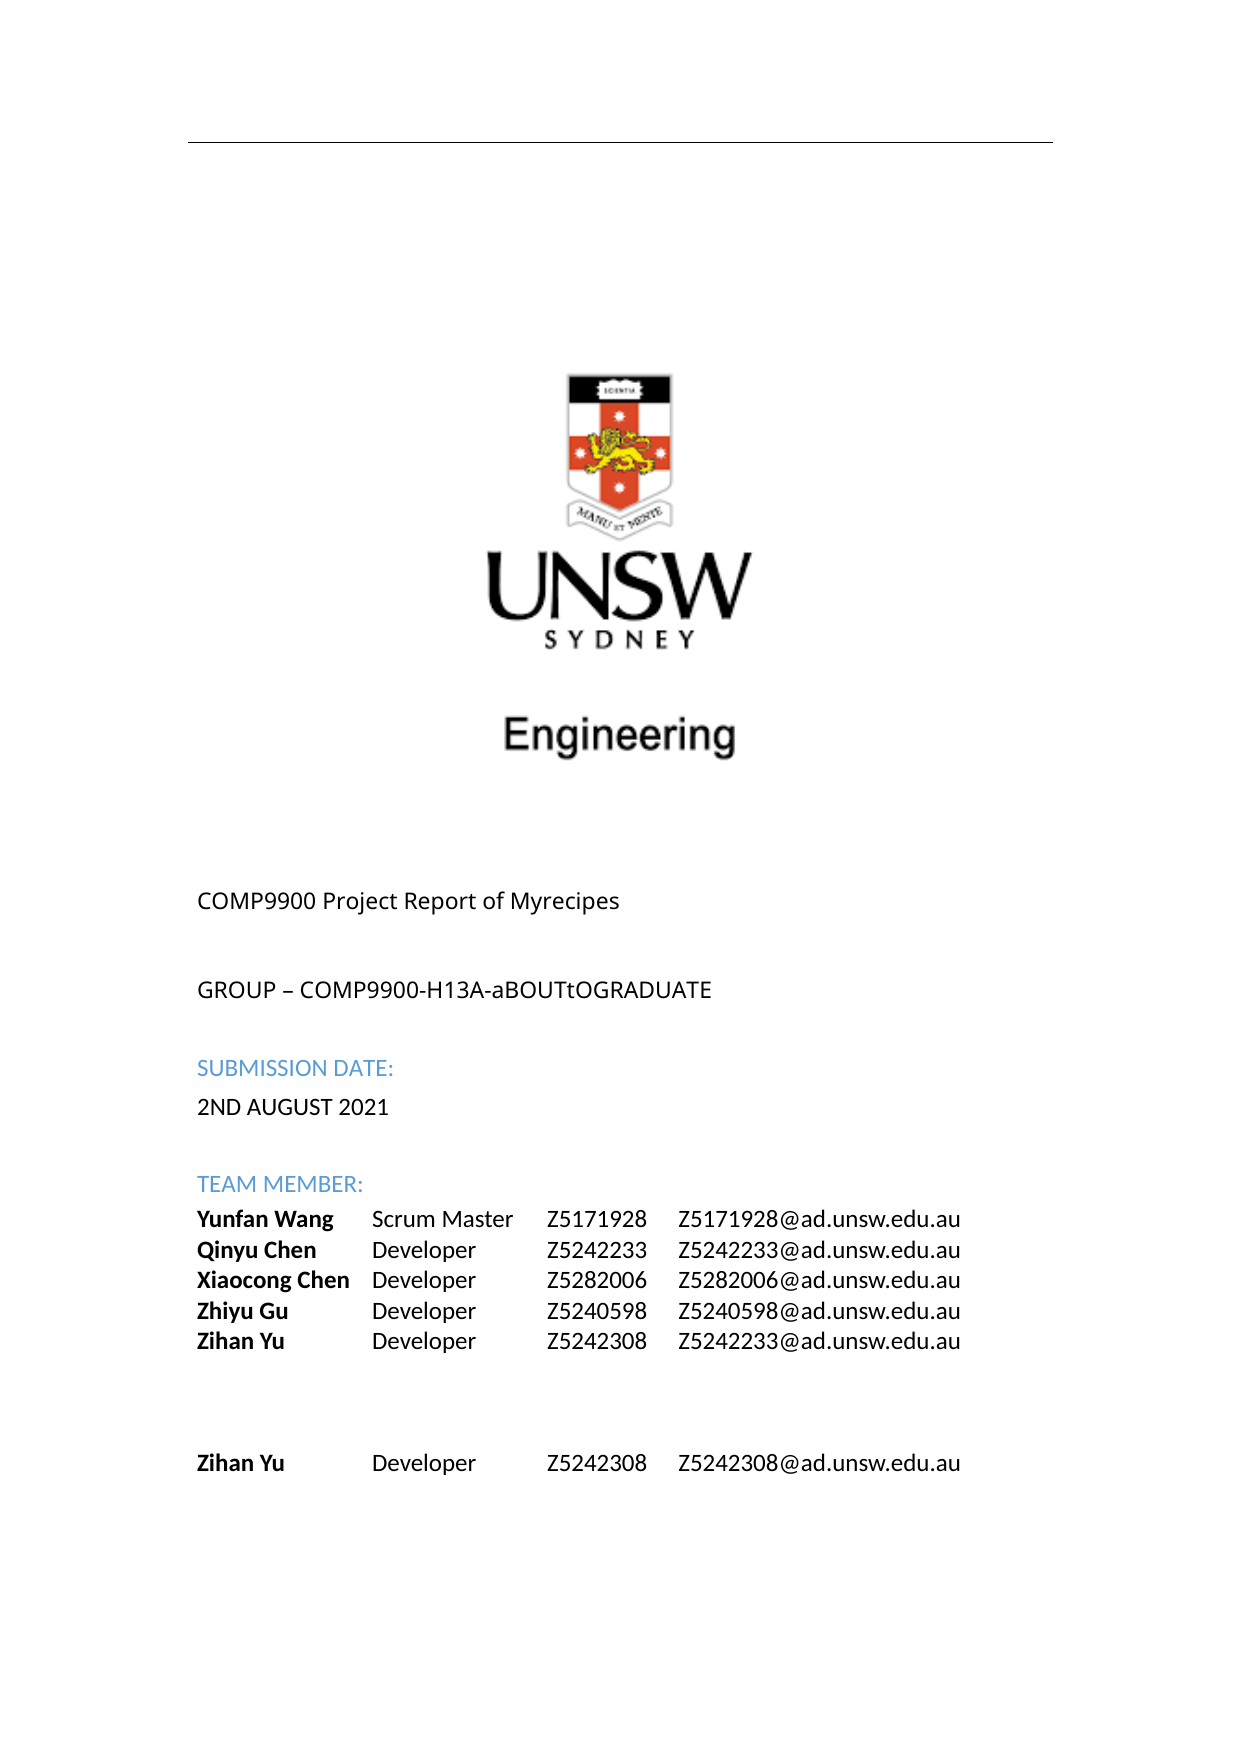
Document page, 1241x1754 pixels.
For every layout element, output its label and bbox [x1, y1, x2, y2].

picture [453, 334, 785, 846]
